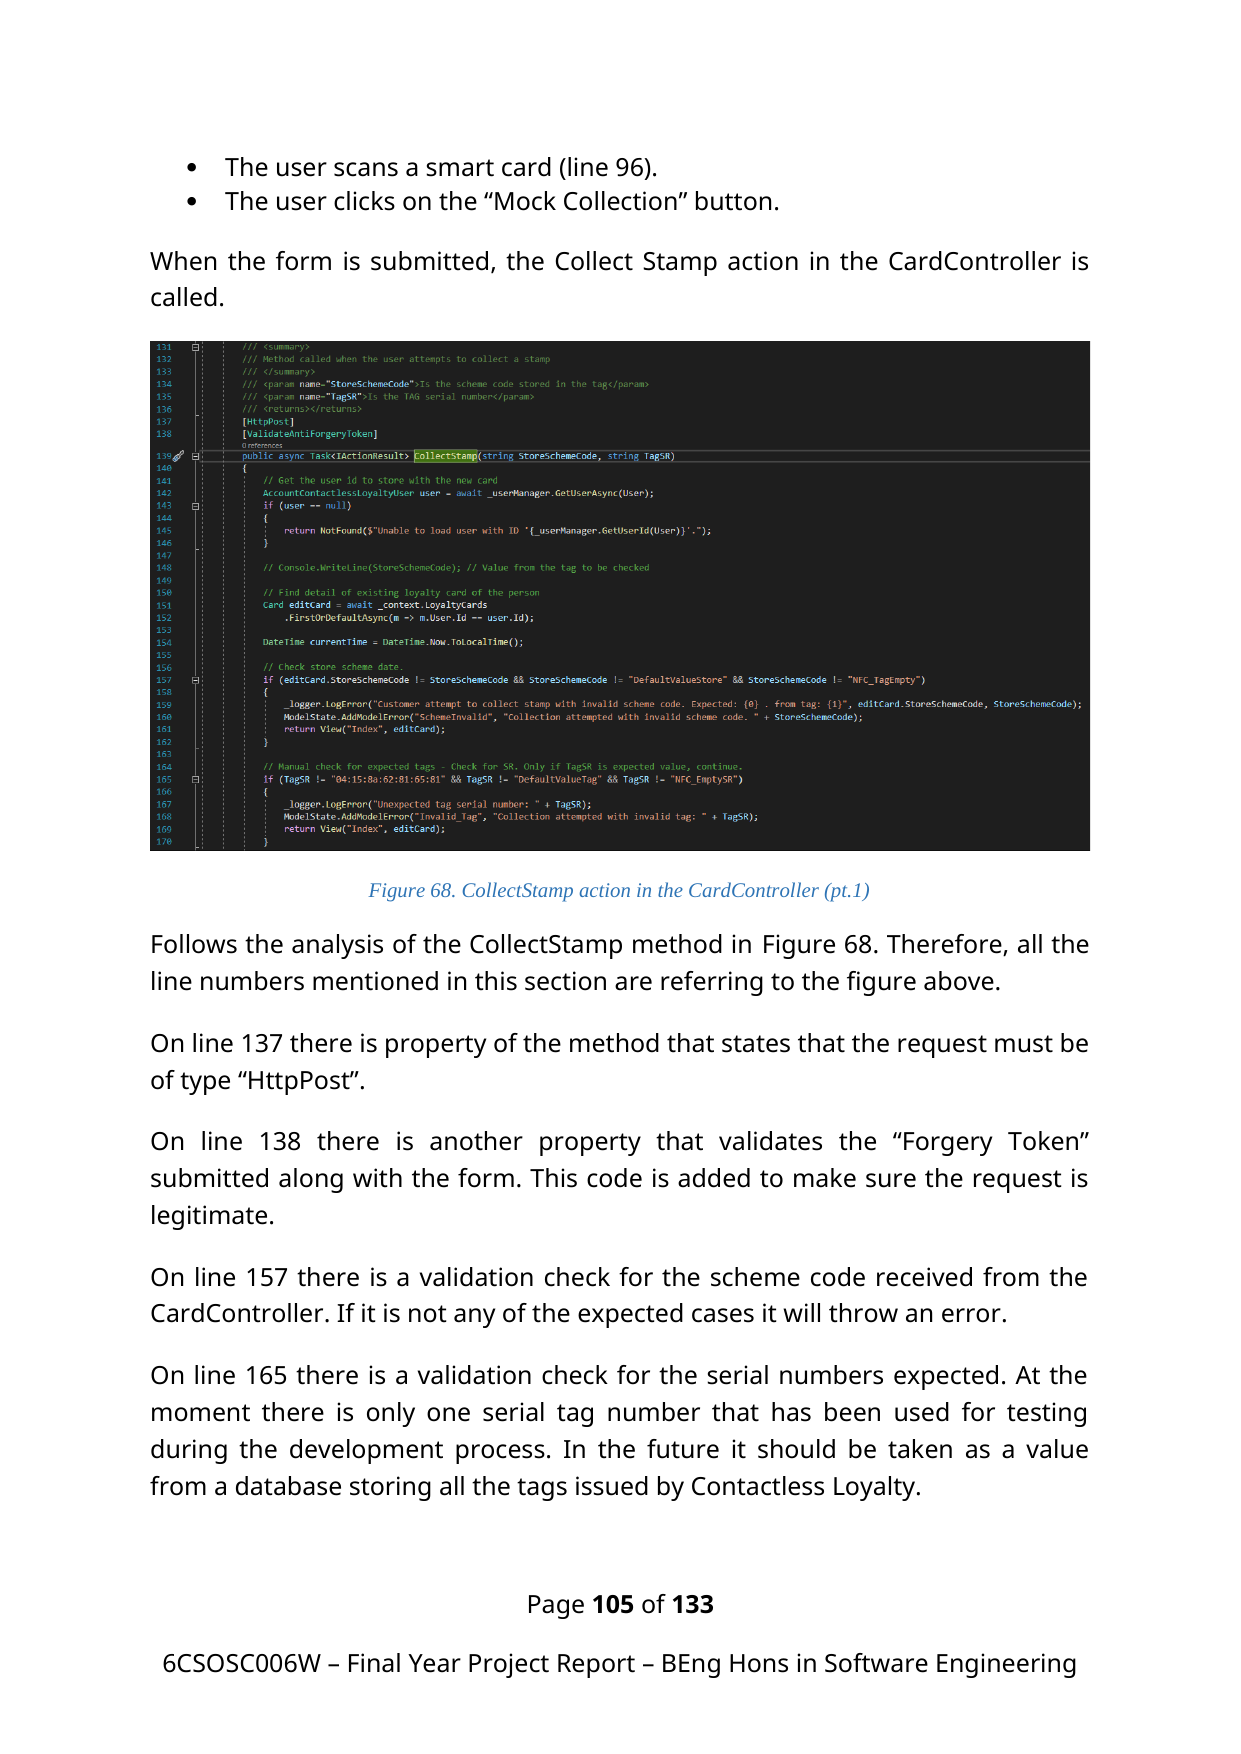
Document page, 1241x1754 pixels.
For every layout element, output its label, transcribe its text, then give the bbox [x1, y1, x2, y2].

text When the form is submitted, the Collect Stamp action in the CardController is called. [150, 243, 1090, 314]
text On line 138 there is another property that validates the “Forgery Token” submitted along with the form. This code is added to make sure the request is legitimate. [150, 1124, 1090, 1232]
list The user scans a smart card (line 96). [187, 150, 1090, 184]
picture [150, 341, 1091, 851]
text On line 137 there is property of the method that states that the request must be of type “HttpPost”. [150, 1026, 1090, 1096]
text On line 165 there is a validation check for the serial numbers expected. At the moment there is only one serial tag number that has been used for testing during the development process. In the future it should be taken as a value from a database storing all the tags issued by Contactless Loyalty. [150, 1358, 1090, 1502]
list The user clicks on the “Mock Collection” button. [187, 184, 1090, 218]
text Figure 68. CollectStamp action in the CardController (pt.1) [150, 878, 1090, 902]
text Follows the analysis of the CollectStamp method in Figure 68. Therefore, all the line numbers mentioned in this section are referring to the figure above. [150, 927, 1090, 998]
text On line 157 there is a validation check for the scheme code received from the CardController. If it is not any of the expected cases it will throw an error. [150, 1259, 1090, 1330]
